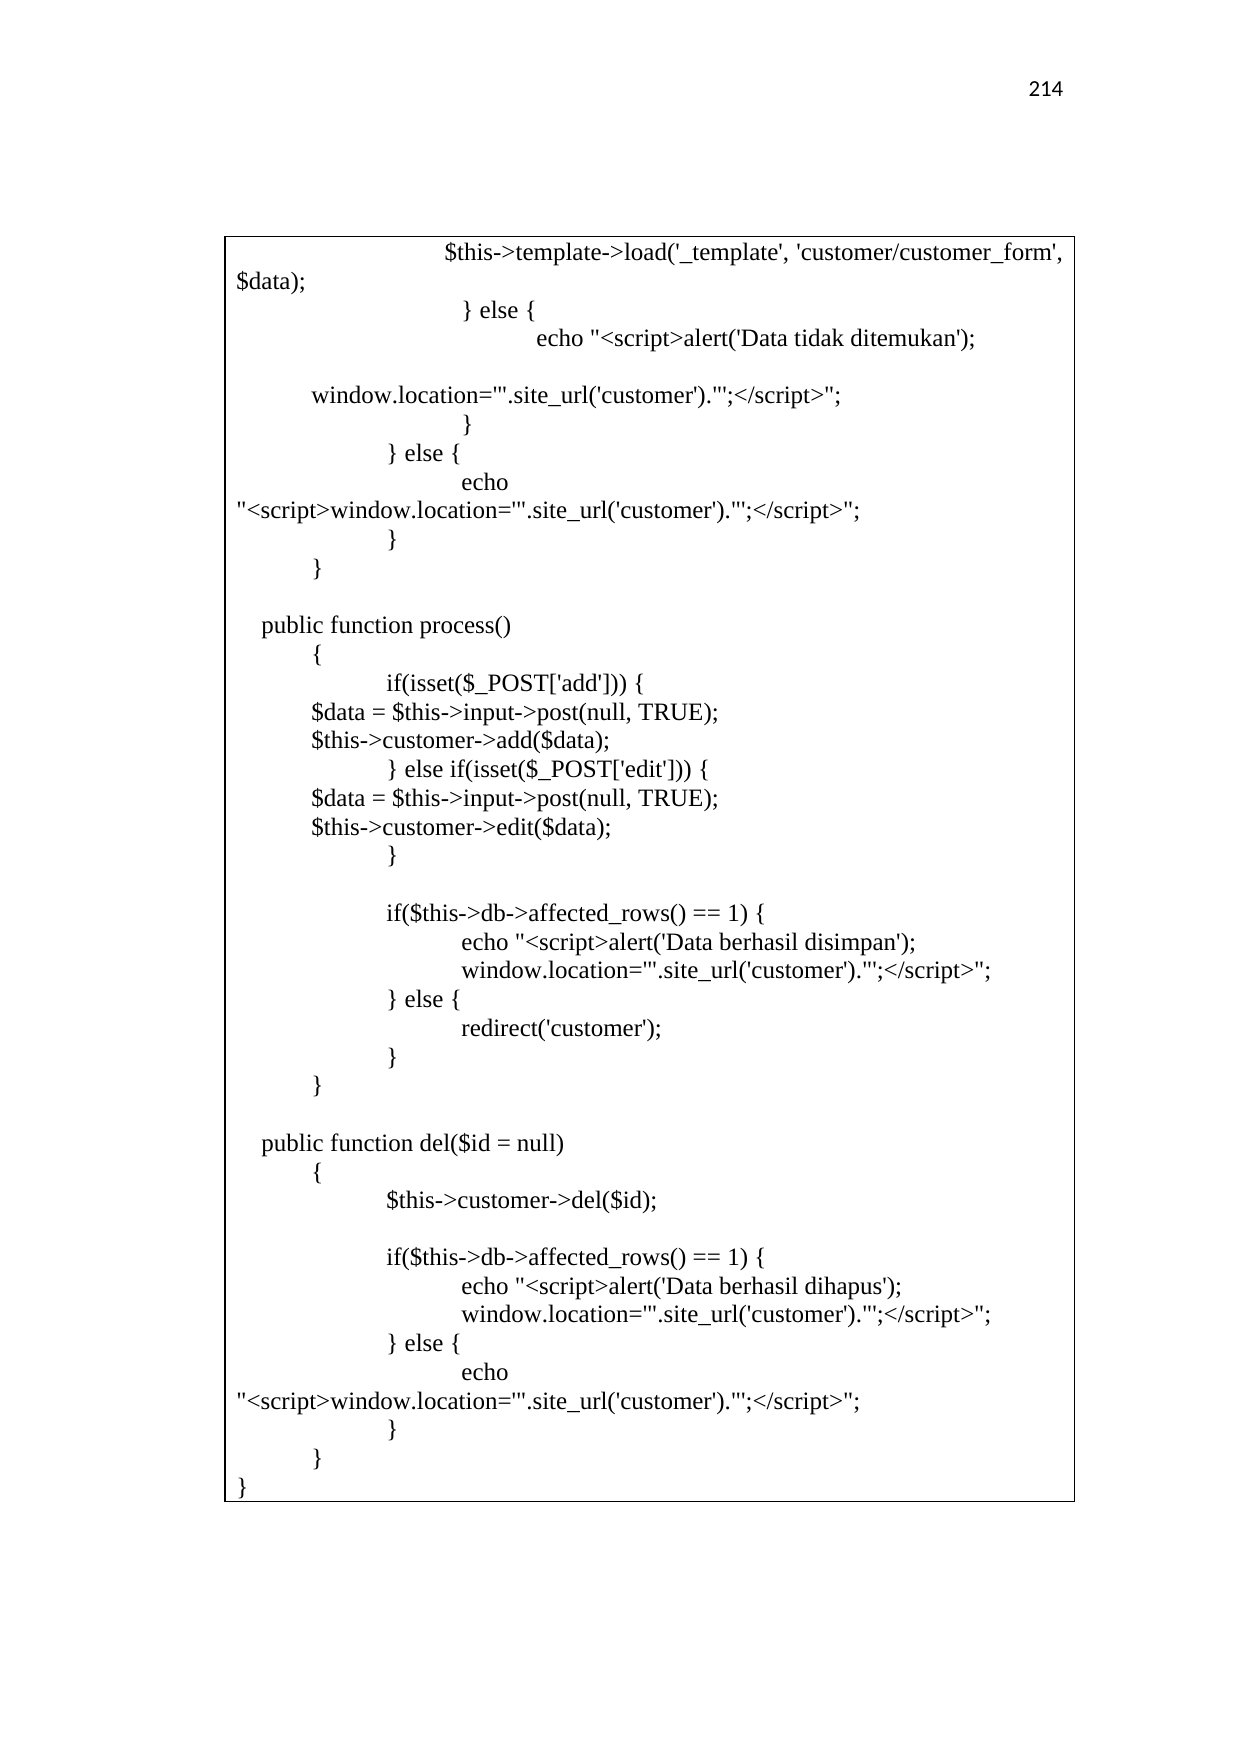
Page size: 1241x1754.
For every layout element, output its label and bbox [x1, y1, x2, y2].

table_cell [226, 237, 1074, 1501]
